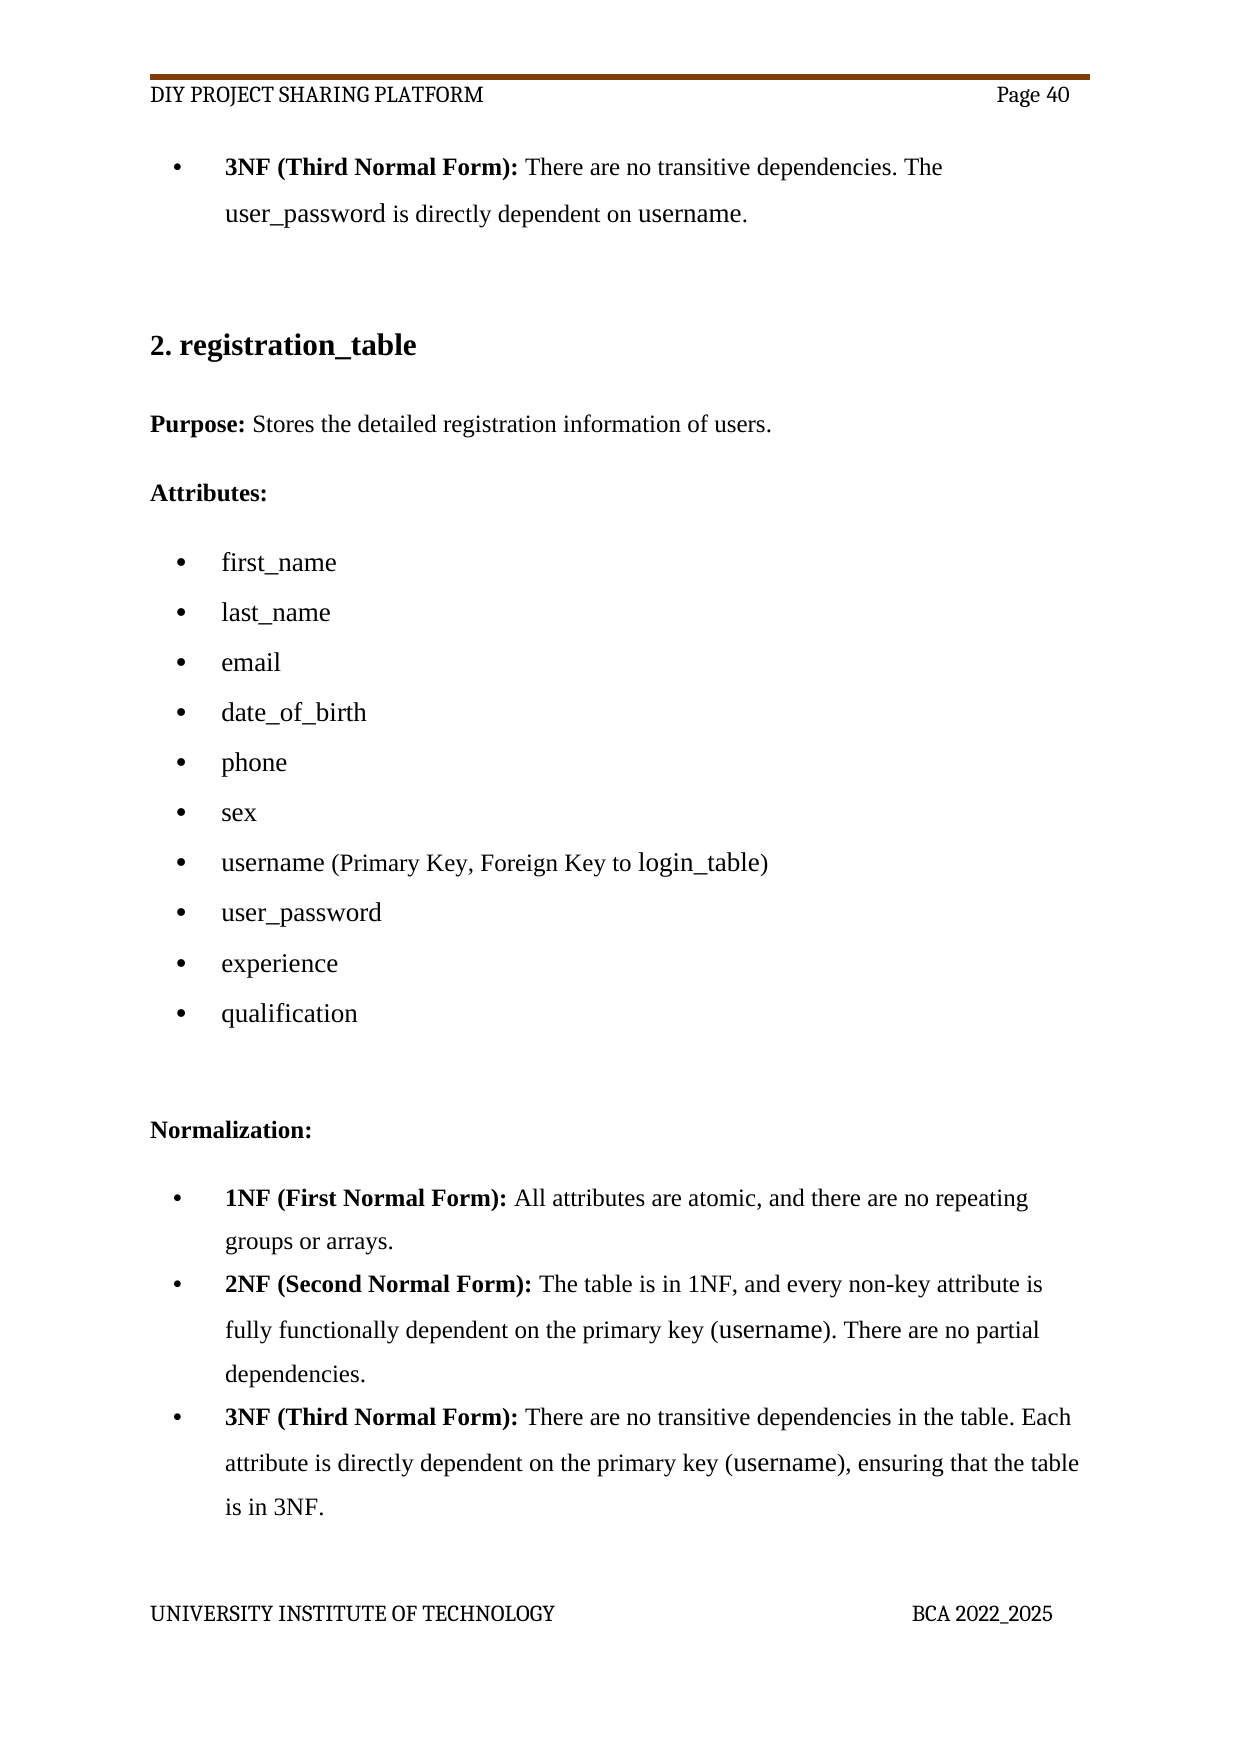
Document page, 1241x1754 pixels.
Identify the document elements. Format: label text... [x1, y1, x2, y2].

list 1NF (First Normal Form): All attributes are atomic, and there are no repeating groups or arrays. [173, 1183, 1090, 1255]
list last_name [173, 596, 1090, 629]
text Purpose: Stores the detailed registration information of users. [150, 409, 1090, 438]
list phone [173, 746, 1090, 780]
text 2. registration_table [150, 326, 1090, 362]
list email [173, 646, 1090, 679]
list user_password [173, 897, 1090, 930]
list username (Primary Key, Foreign Key to login_table) [173, 846, 1090, 880]
text Attributes: [150, 478, 1090, 506]
list 3NF (Third Normal Form): There are no transitive dependencies. The user_password is directly dependent on username. [173, 150, 1090, 228]
list 2NF (Second Normal Form): The table is in 1NF, and every non-key attribute is fully functionally dependent on the primary key (username). There are no partial dependencies. [173, 1269, 1090, 1388]
list first_name [173, 546, 1090, 579]
list sex [173, 796, 1090, 830]
list date_of_birth [173, 696, 1090, 729]
list experience [173, 947, 1090, 980]
list 3NF (Third Normal Form): There are no transitive dependencies in the table. Each attribute is directly dependent on the primary key (username), ensuring that the table is in 3NF. [173, 1402, 1090, 1521]
text Normalization: [150, 1115, 1090, 1144]
list qualification [173, 997, 1090, 1030]
